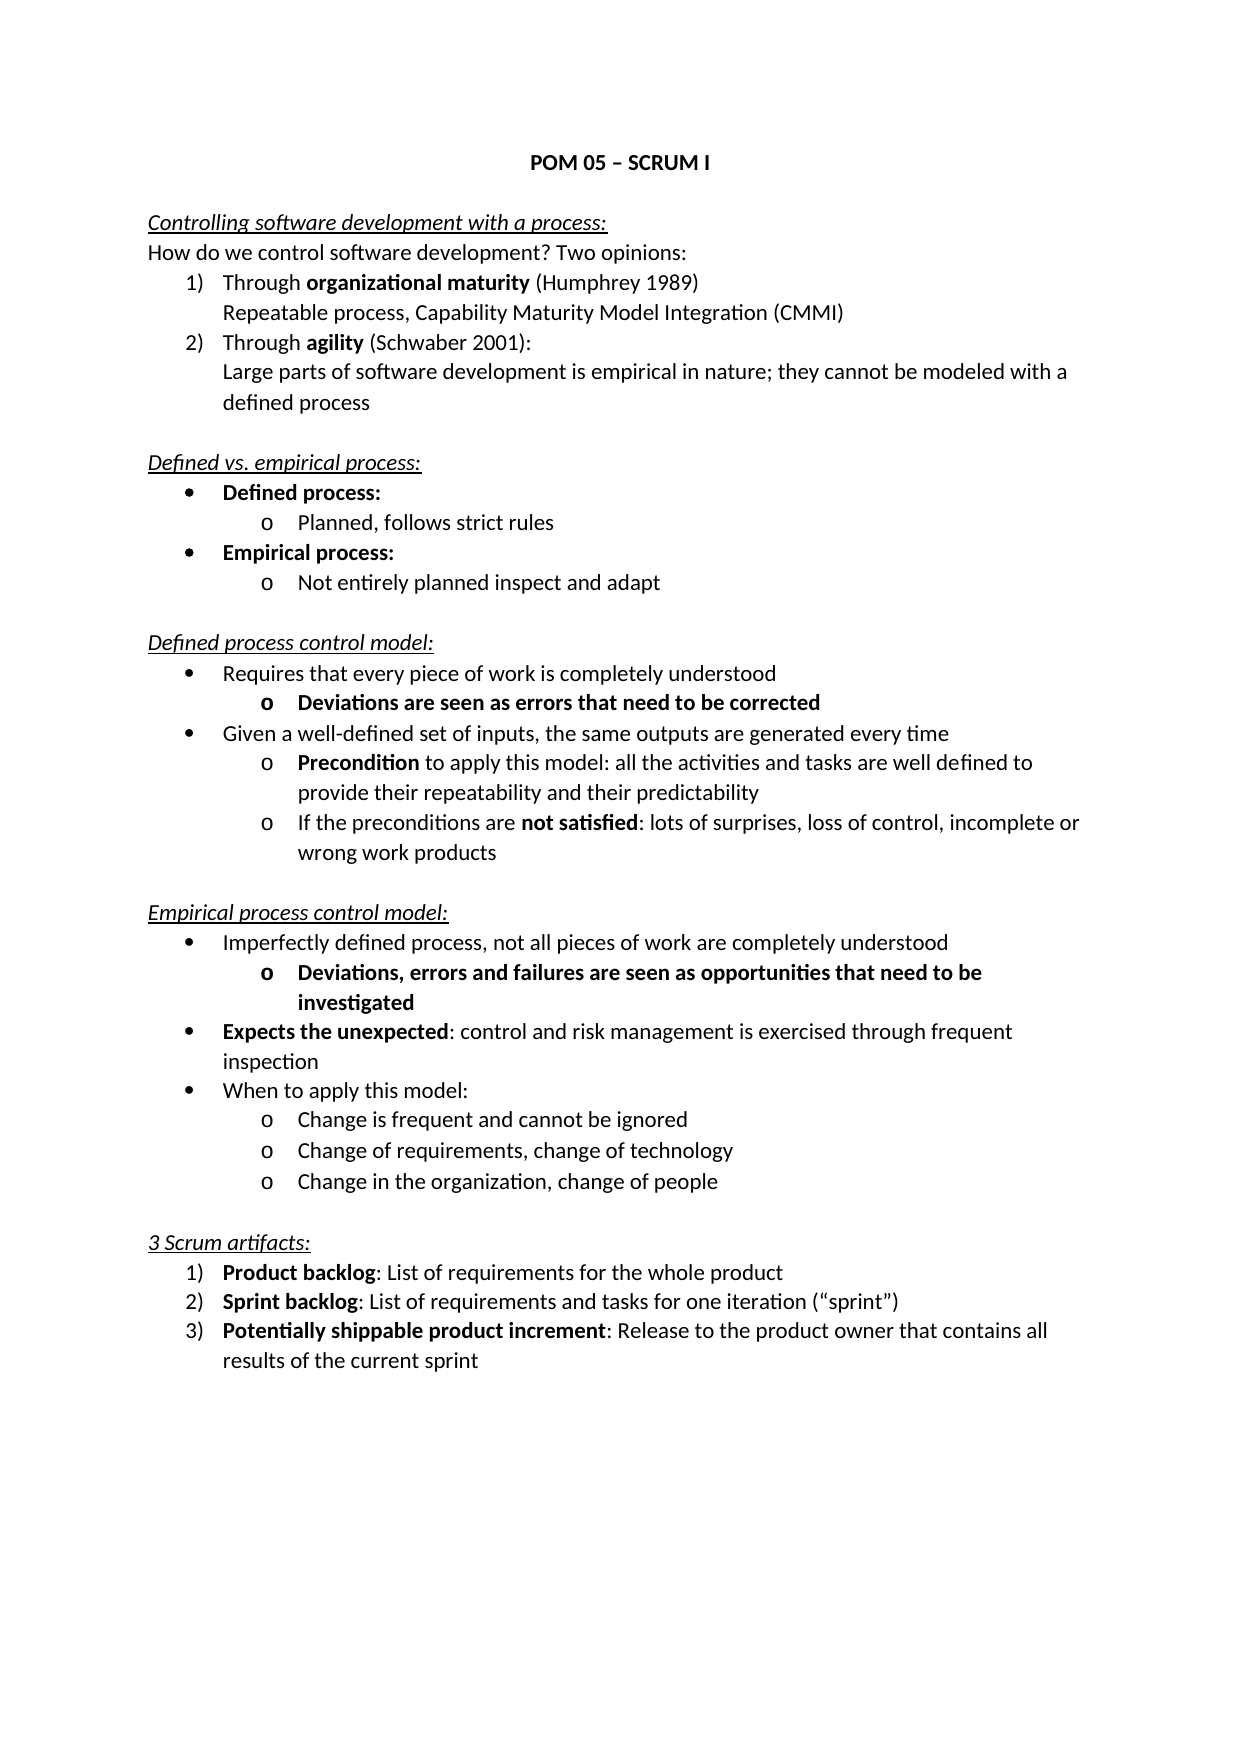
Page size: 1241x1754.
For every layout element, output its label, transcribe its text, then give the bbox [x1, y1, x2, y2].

list Defined process: [185, 478, 1093, 506]
list Imperfectly defined process, not all pieces of work are completely understood [185, 928, 1093, 956]
text Defined vs. empirical process: [148, 448, 1093, 476]
list Given a well-defined set of inputs, the same outputs are generated every time [185, 719, 1093, 747]
list Through agility (Schwaber 2001): [185, 328, 1093, 356]
list Requires that every piece of work is completely understood [185, 659, 1093, 687]
list Not entirely planned inspect and adapt [260, 568, 1093, 597]
list If the preconditions are not satisfied: lots of surprises, loss of control, incomplete or wrong work products [260, 808, 1093, 866]
text Controlling software development with a process: [148, 208, 1093, 236]
list Change is frequent and cannot be ignored [260, 1106, 1093, 1135]
text POM 05 – SCRUM I [148, 148, 1093, 176]
text 3 Scrum artifacts: [148, 1228, 1093, 1256]
text How do we control software development? Two opinions: [148, 238, 1093, 266]
list Deviations, errors and failures are seen as opportunities that need to be investigated [260, 958, 1093, 1016]
list Product backlog: List of requirements for the whole product [185, 1258, 1093, 1286]
list Expects the unexpected: control and risk management is exercised through frequent inspection [185, 1017, 1093, 1075]
list Through organizational maturity (Humphrey 1989) [185, 268, 1093, 296]
list When to apply this model: [185, 1076, 1093, 1104]
list Repeatable process, Capability Maturity Model Integration (CMMI) [223, 298, 1093, 326]
list Precondition to apply this model: all the activities and tasks are well defined to provide their repeatability and their predictability [260, 748, 1093, 807]
list Potentially shippable product increment: Release to the product owner that contains all results of the current sprint [185, 1317, 1093, 1374]
list Planned, follows strict rules [260, 508, 1093, 537]
list Change in the organization, change of people [260, 1167, 1093, 1196]
list Empirical process: [185, 538, 1093, 566]
text Empirical process control model: [148, 898, 1093, 926]
list Sprint backlog: List of requirements and tasks for one iteration (“sprint”) [185, 1287, 1093, 1315]
list Large parts of software development is empirical in nature; they cannot be modeled with a defined process [223, 357, 1093, 416]
list Deviations are seen as errors that need to be corrected [260, 688, 1093, 717]
list Change of requirements, change of technology [260, 1136, 1093, 1165]
text Defined process control model: [148, 628, 1093, 656]
